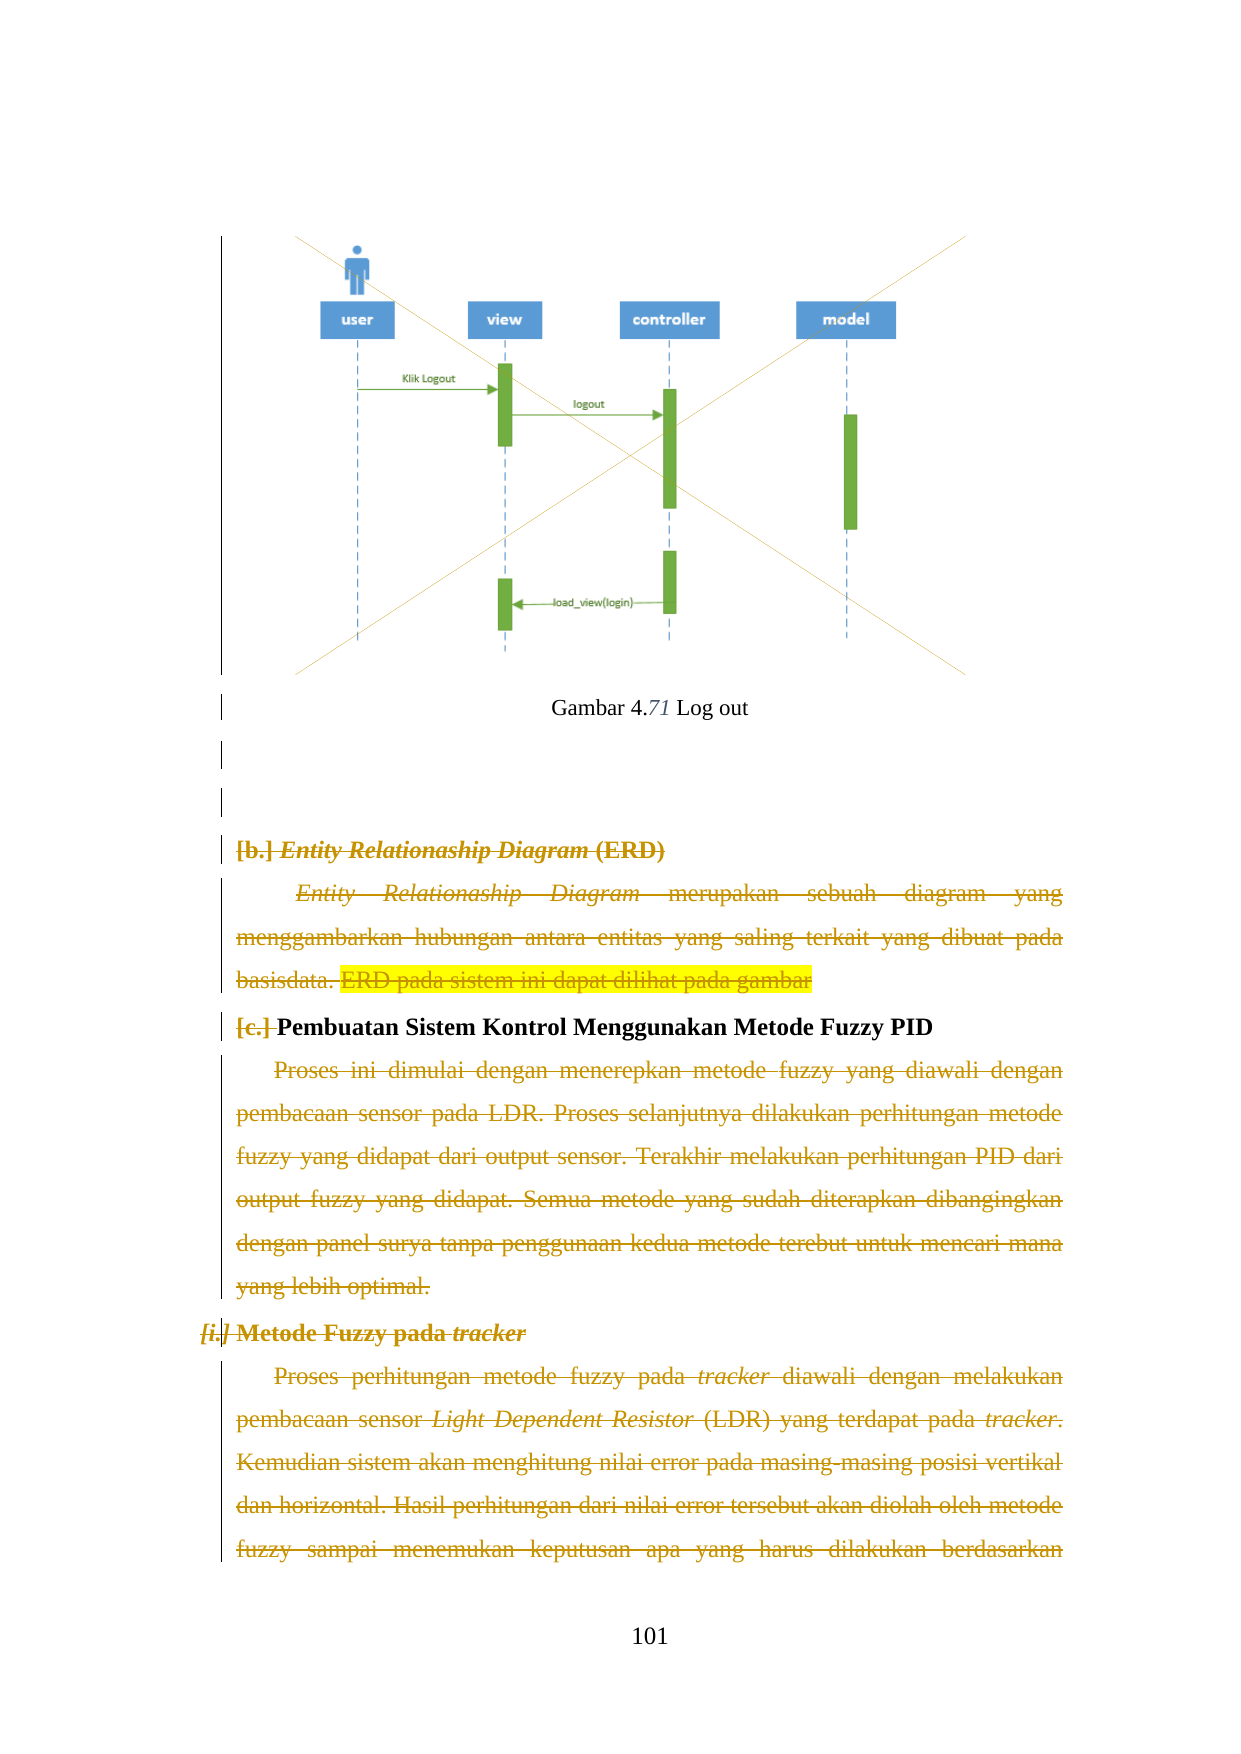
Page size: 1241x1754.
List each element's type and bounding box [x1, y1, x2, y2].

picture [297, 457, 963, 675]
picture [632, 237, 966, 674]
picture [295, 237, 629, 674]
picture [297, 236, 964, 455]
